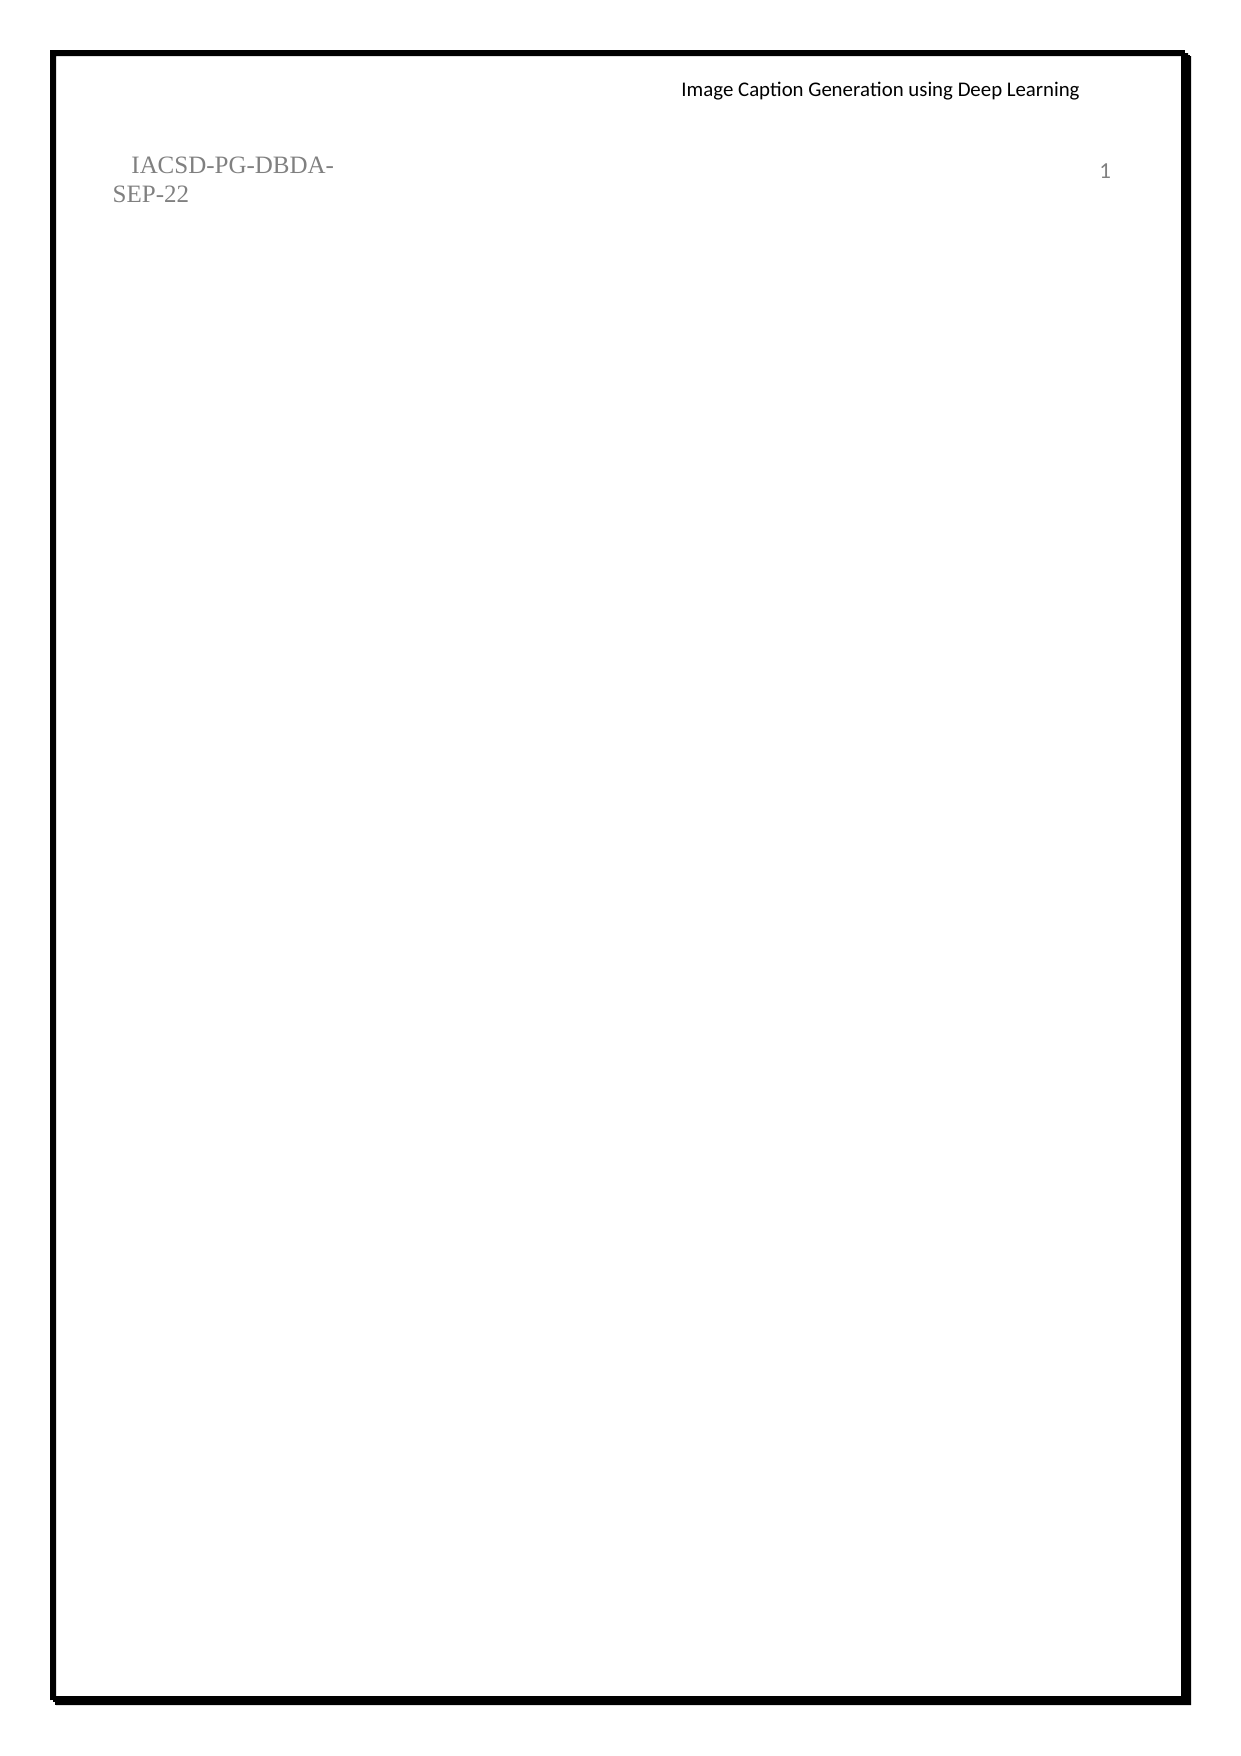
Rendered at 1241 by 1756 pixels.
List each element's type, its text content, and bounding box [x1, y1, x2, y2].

text IACSD-PG-DBDA-SEP-22 [112, 150, 358, 207]
text 1 [1063, 156, 1123, 184]
